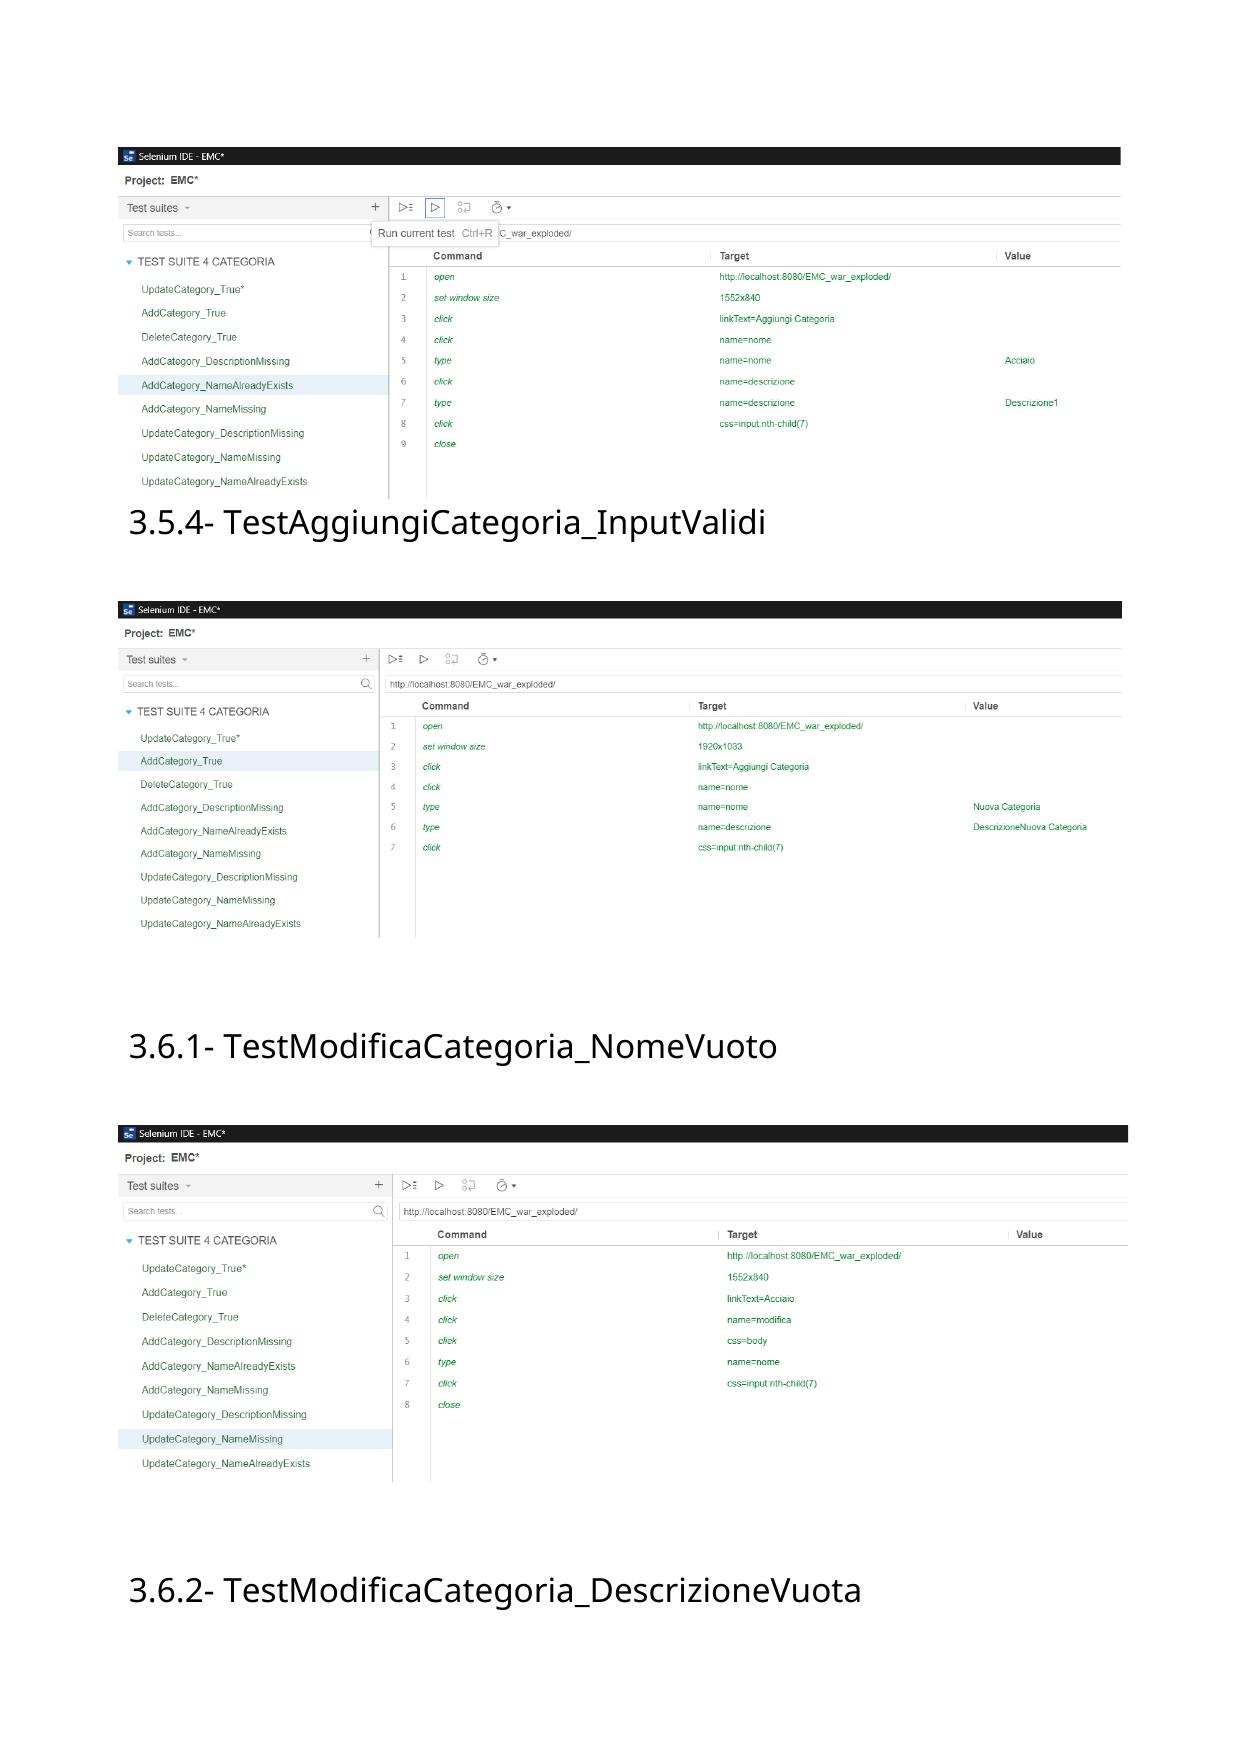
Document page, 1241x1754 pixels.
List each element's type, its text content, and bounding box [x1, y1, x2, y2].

picture [118, 1125, 1129, 1482]
text 3.6.1- TestModificaCategoria_NomeVuoto [129, 1023, 1122, 1068]
text 3.6.2- TestModificaCategoria_DescrizioneVuota [129, 1567, 1122, 1612]
picture [118, 147, 1121, 499]
text 3.5.4- TestAggiungiCategoria_InputValidi [129, 499, 1122, 544]
picture [118, 601, 1122, 938]
